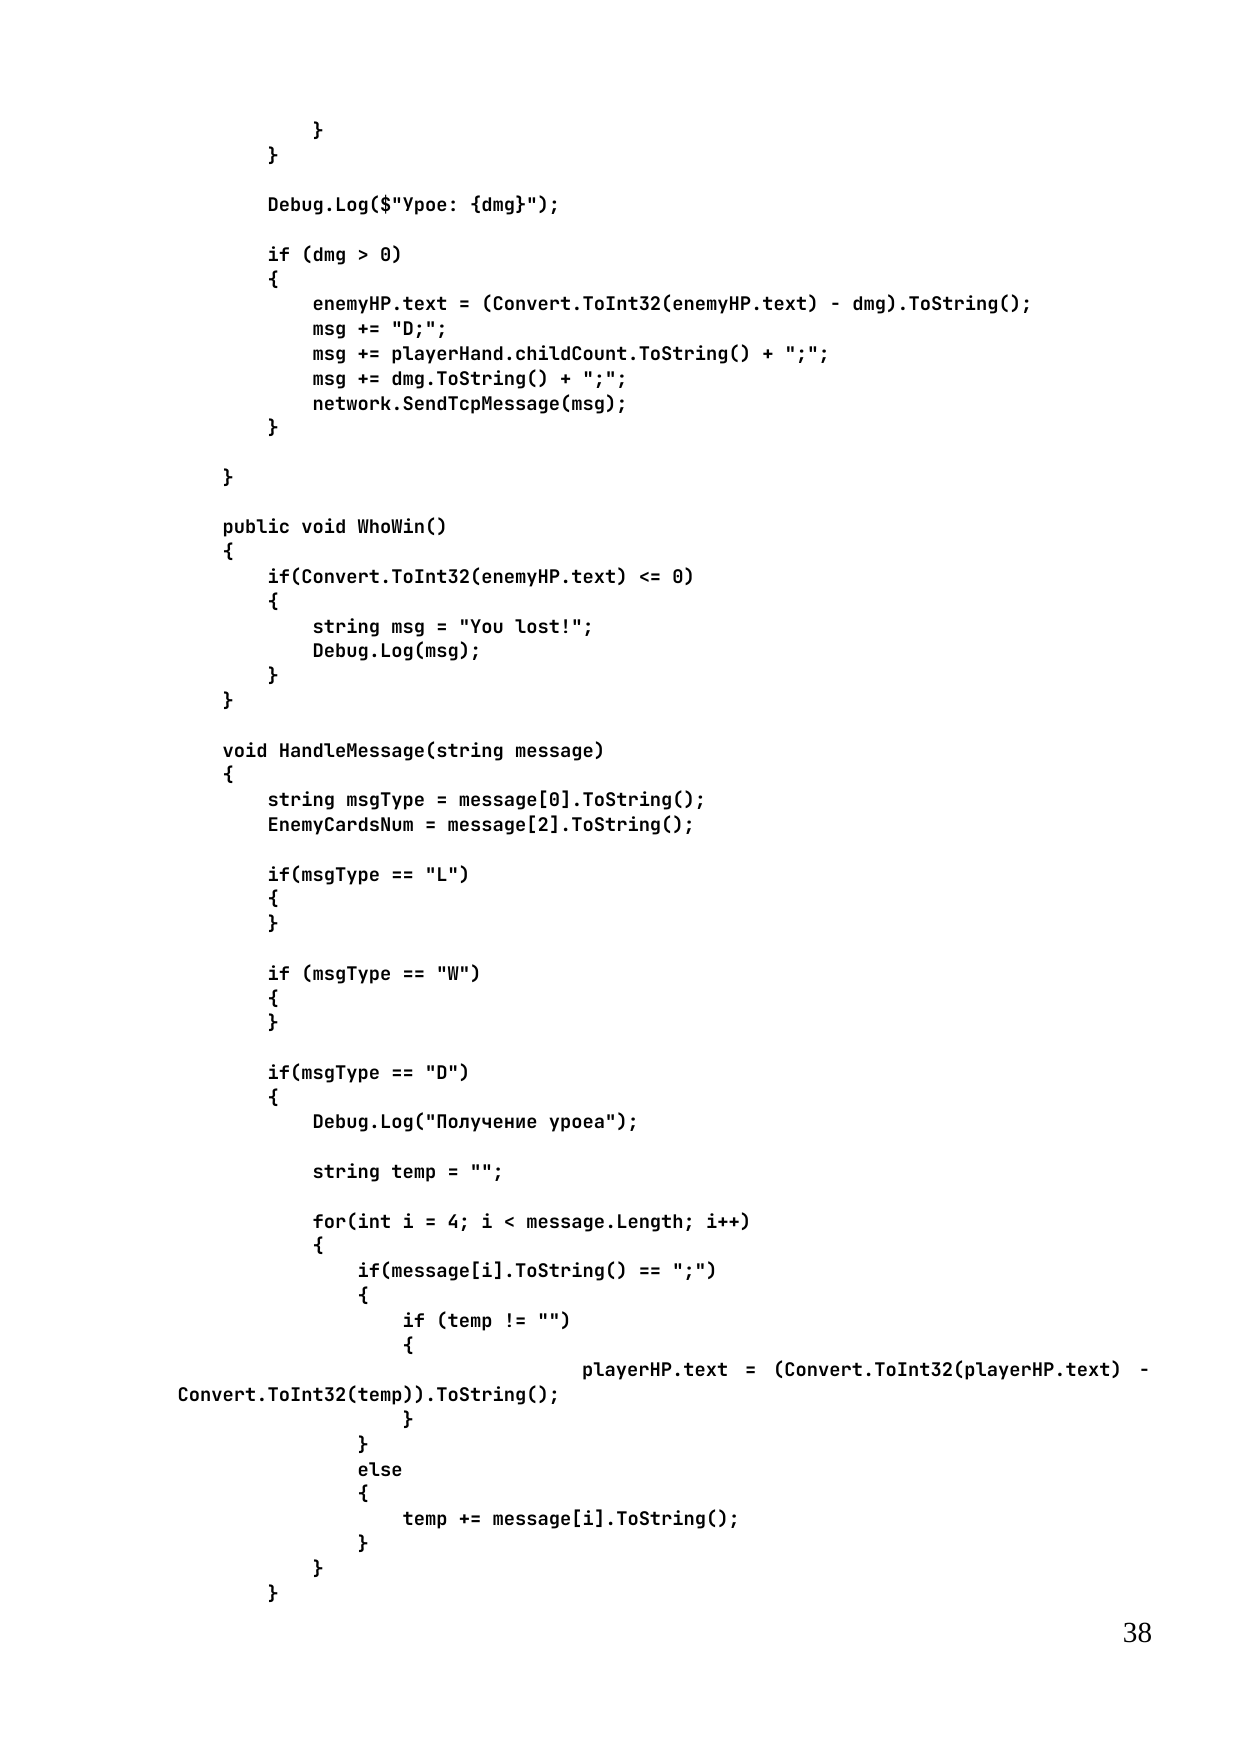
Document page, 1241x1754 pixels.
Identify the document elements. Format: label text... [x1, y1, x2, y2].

text { [177, 1234, 1152, 1258]
text { [177, 1333, 1152, 1358]
text { [177, 763, 1152, 787]
text { [177, 1283, 1152, 1308]
text { [177, 1482, 1152, 1506]
text { [177, 267, 1152, 292]
text } [177, 118, 1152, 143]
text Debug.Log($"Урое: {dmg}"); [177, 192, 1152, 217]
text if(Convert.ToInt32(enemyHP.text) <= 0) [177, 564, 1152, 589]
text } [177, 911, 1152, 936]
text playerHP.text = (Convert.ToInt32(playerHP.text) - Convert.ToInt32(temp)).ToString(); [177, 1358, 1152, 1407]
text msg += playerHand.childCount.ToString() + ";"; [177, 341, 1152, 366]
text if(msgType == "L") [177, 862, 1152, 887]
text { [177, 539, 1152, 564]
text msg += "D;"; [177, 316, 1152, 341]
text if (temp != "") [177, 1308, 1152, 1333]
text EnemyCardsNum = message[2].ToString(); [177, 812, 1152, 837]
text } [177, 1531, 1152, 1556]
text if (dmg > 0) [177, 242, 1152, 267]
text Debug.Log("Получение уроеа"); [177, 1110, 1152, 1134]
text for(int i = 4; i < message.Length; i++) [177, 1209, 1152, 1234]
text { [177, 887, 1152, 911]
text msg += dmg.ToString() + ";"; [177, 366, 1152, 391]
text if(message[i].ToString() == ";") [177, 1258, 1152, 1283]
text } [177, 1407, 1152, 1432]
text if (msgType == "W") [177, 961, 1152, 986]
text enemyHP.text = (Convert.ToInt32(enemyHP.text) - dmg).ToString(); [177, 292, 1152, 316]
text { [177, 1085, 1152, 1110]
text { [177, 986, 1152, 1011]
text } [177, 1581, 1152, 1606]
text { [177, 589, 1152, 614]
text void HandleMessage(string message) [177, 738, 1152, 763]
text } [177, 1011, 1152, 1035]
text string msg = "You lost!"; [177, 614, 1152, 639]
text string msgType = message[0].ToString(); [177, 787, 1152, 812]
text } [177, 663, 1152, 688]
text temp += message[i].ToString(); [177, 1506, 1152, 1531]
text network.SendTcpMessage(msg); [177, 391, 1152, 416]
text public void WhoWin() [177, 515, 1152, 539]
text Debug.Log(msg); [177, 639, 1152, 663]
text } [177, 688, 1152, 713]
text else [177, 1457, 1152, 1482]
text } [177, 1556, 1152, 1581]
text } [177, 465, 1152, 490]
text string temp = ""; [177, 1159, 1152, 1184]
text } [177, 143, 1152, 168]
text if(msgType == "D") [177, 1060, 1152, 1085]
text } [177, 1432, 1152, 1457]
text } [177, 416, 1152, 440]
